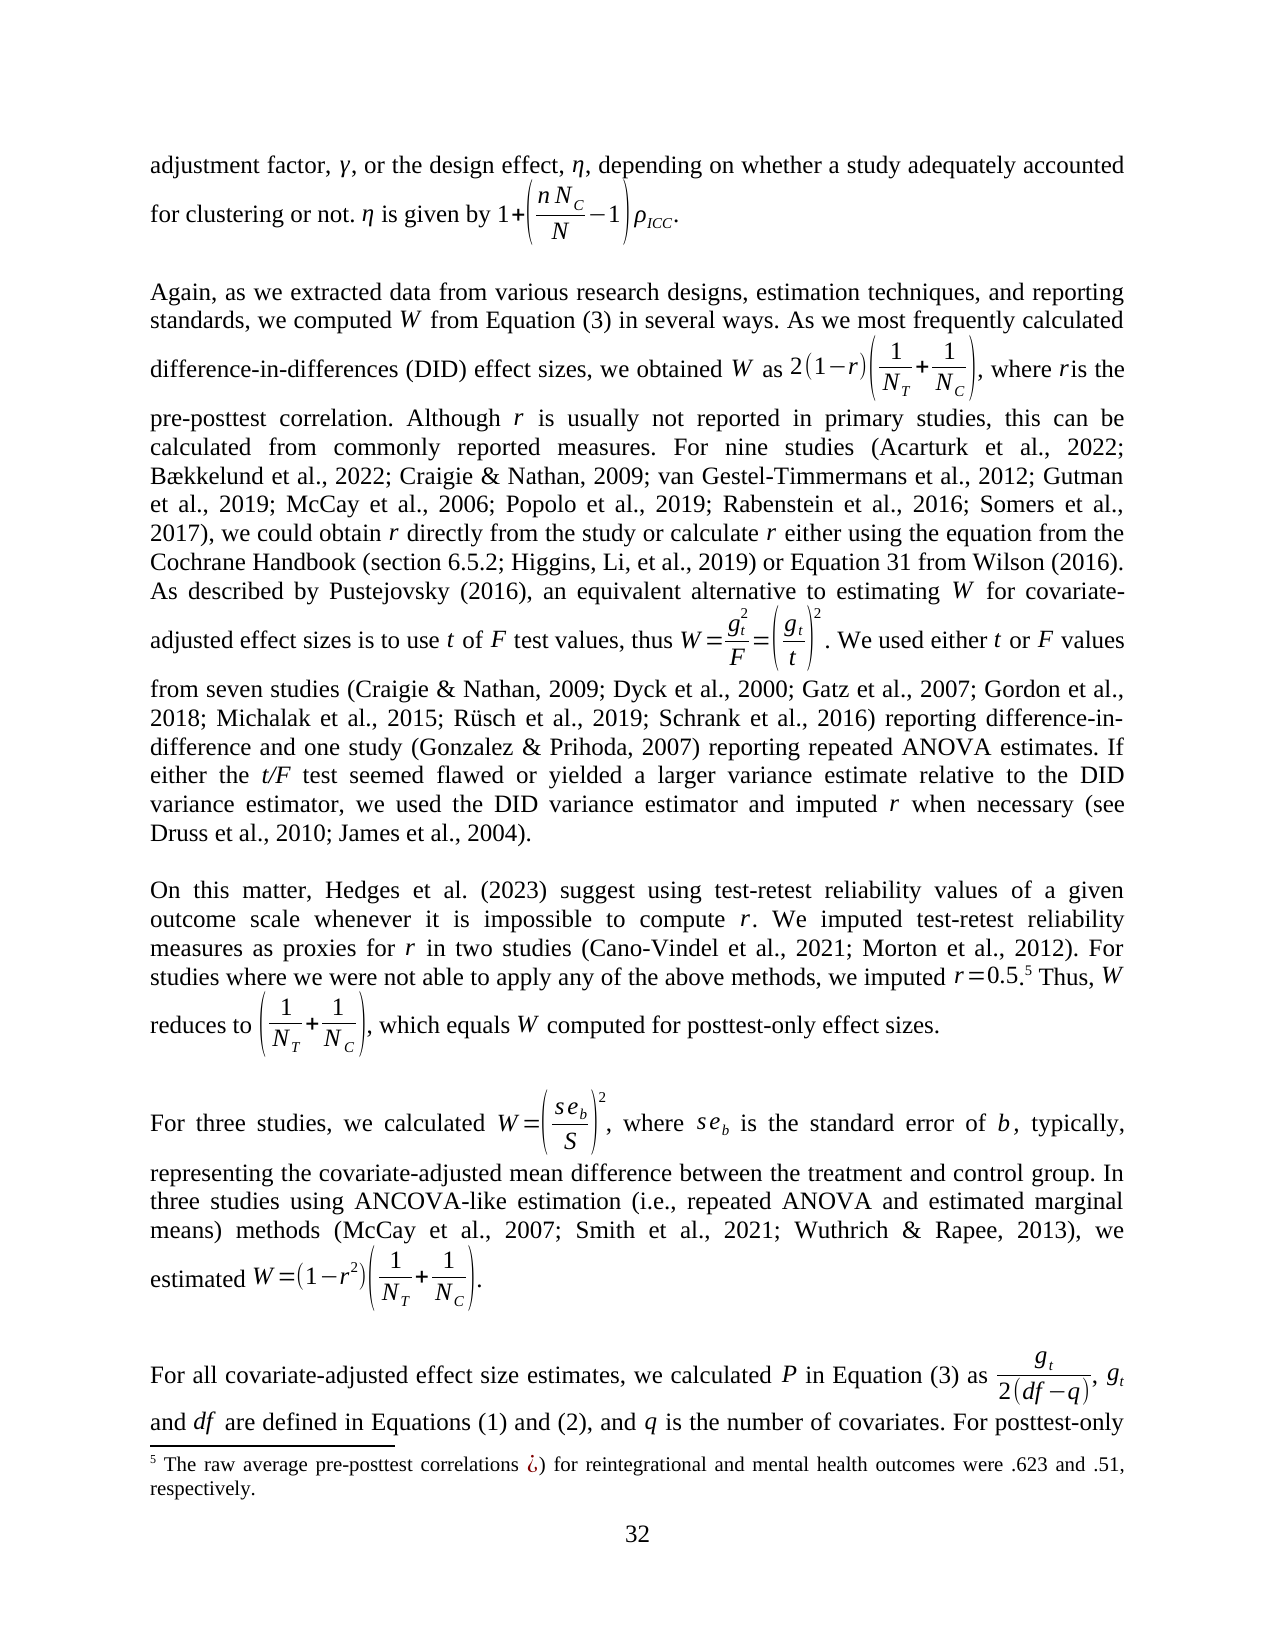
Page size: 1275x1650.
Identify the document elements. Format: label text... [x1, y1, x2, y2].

text For three studies, we calculated , where is the standard error of typically, representing the covariate-adjusted mean difference between the treatment and control group. In three studies using ANCOVA-like estimation (i.e., repeated ANOVA and estimated marginal means) methods (McCay et al., 2007; Smith et al., 2021; Wuthrich & Rapee, 2013), we estimated . [150, 1088, 1125, 1313]
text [150, 150, 1125, 248]
text On this matter, Hedges et al. (2023) suggest using test-retest reliability values of a given outcome scale whenever it is impossible to compute . We imputed test-retest reliability measures as proxies for in two studies (Cano-Vindel et al., 2021; Morton et al., 2012). For studies where we were not able to apply any of the above methods, we imputed . Thus, reduces to , which equals computed for posttest-only effect sizes. [150, 875, 1125, 1059]
text Again, as we extracted data from various research designs, estimation techniques, and reporting standards, we computed from Equation (3) in several ways. As we most frequently calculated difference-in-differences (DID) effect sizes, we obtained as , where is the pre-posttest correlation. Although is usually not reported in primary studies, this can be calculated from commonly reported measures. For nine studies (Acarturk et al., 2022; Bækkelund et al., 2022; Craigie & Nathan, 2009; van Gestel-Timmermans et al., 2012; Gutman et al., 2019; McCay et al., 2006; Popolo et al., 2019; Rabenstein et al., 2016; Somers et al., 2017), we could obtain directly from the study or calculate either using the equation from the Cochrane Handbook (section 6.5.2; Higgins, Li, et al., 2019) or Equation 31 from Wilson (2016). As described by Pustejovsky (2016), an equivalent alternative to estimating for covariate-adjusted effect sizes is to use of test values, thus We used either or values from seven studies (Craigie & Nathan, 2009; Dyck et al., 2000; Gatz et al., 2007; Gordon et al., 2018; Michalak et al., 2015; Rüsch et al., 2019; Schrank et al., 2016) reporting difference-in-difference and one study (Gonzalez & Prihoda, 2007) reporting repeated ANOVA estimates. If either the t/F test seemed flawed or yielded a larger variance estimate relative to the DID variance estimator, we used the DID variance estimator and imputed when necessary (see Druss et al., 2010; James et al., 2004). [150, 277, 1125, 847]
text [150, 1342, 1125, 1436]
